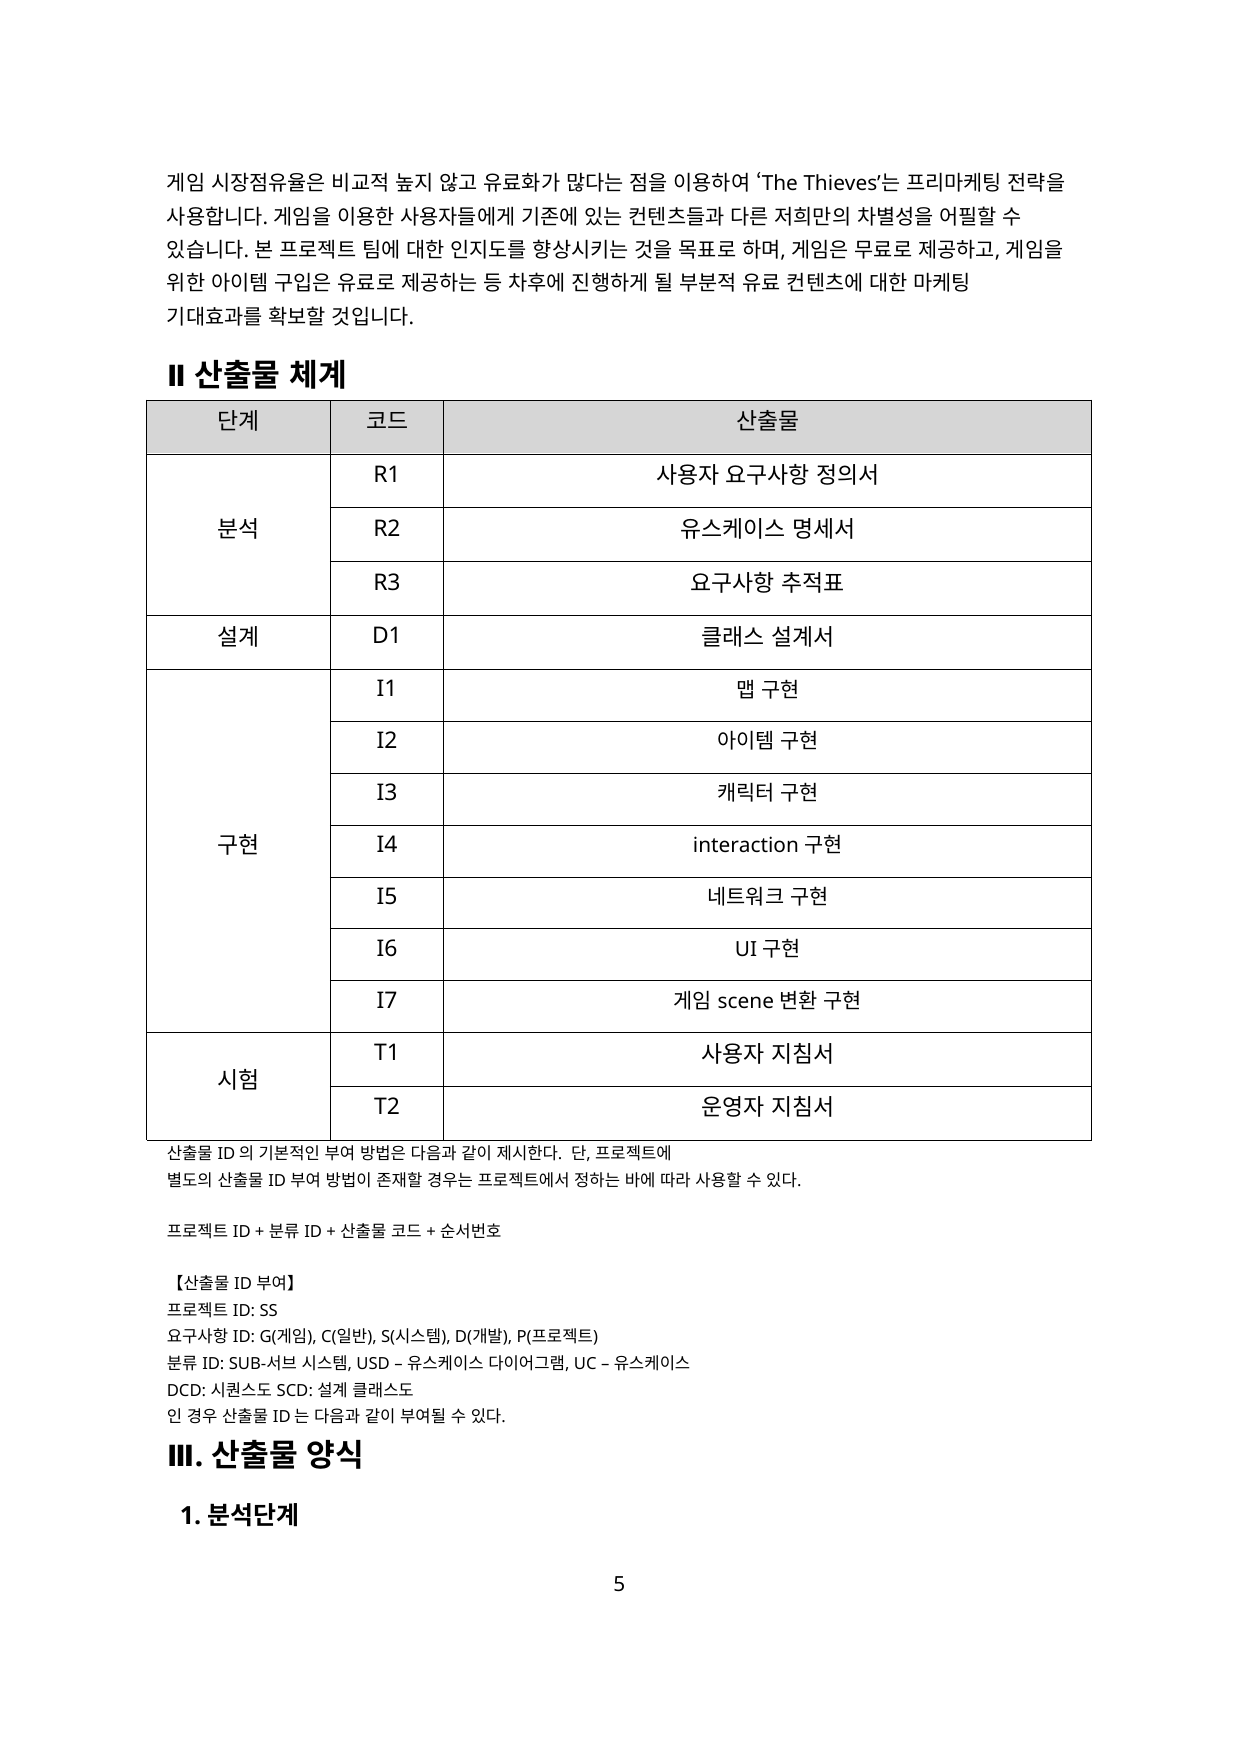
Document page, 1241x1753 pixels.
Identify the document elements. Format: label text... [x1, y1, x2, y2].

table_cell 클래스 설계서 [444, 616, 1091, 669]
text 요구사항 ID: G(게임), C(일반), S(시스템), D(개발), P(프로젝트) [167, 1323, 1071, 1348]
text 프로젝트 ID: SS [167, 1297, 1071, 1321]
table_cell 유스케이스 명세서 [444, 508, 1091, 561]
table_cell 캐릭터 구현 [444, 774, 1091, 824]
table_cell I6 [331, 929, 443, 980]
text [167, 167, 1071, 330]
table_cell interaction 구현 [444, 826, 1091, 876]
text Ⅲ. 산출물 양식 [167, 1430, 1071, 1475]
text 분류 ID: SUB-서브 시스템, USD – 유스케이스 다이어그램, UC – 유스케이스 [167, 1350, 1071, 1374]
table_cell 시험 [147, 1033, 330, 1140]
text 별도의 산출물 ID 부여 방법이 존재할 경우는 프로젝트에서 정하는 바에 따라 사용할 수 있다. [167, 1167, 1071, 1191]
table_cell 사용자 지침서 [444, 1033, 1091, 1086]
table_cell UI 구현 [444, 929, 1091, 980]
text DCD: 시퀀스도 SCD: 설계 클래스도 [167, 1377, 1071, 1401]
table_cell I2 [331, 722, 443, 773]
table_cell R3 [331, 562, 443, 615]
table_cell I1 [331, 670, 443, 721]
table_cell 요구사항 추적표 [444, 562, 1091, 615]
table_cell R1 [331, 455, 443, 507]
table_cell T2 [331, 1087, 443, 1140]
table_cell D1 [331, 616, 443, 669]
table_cell I5 [331, 878, 443, 928]
table_cell 맵 구현 [444, 670, 1091, 721]
text 인 경우 산출물 ID는 다음과 같이 부여될 수 있다. [167, 1403, 1071, 1428]
table_cell R2 [331, 508, 443, 561]
text 산출물 ID의 기본적인 부여 방법은 다음과 같이 제시한다. 단, 프로젝트에 [167, 1141, 1071, 1164]
table_header 코드 [331, 401, 443, 453]
table_cell 아이템 구현 [444, 722, 1091, 773]
table_cell T1 [331, 1033, 443, 1086]
text 【산출물 ID 부여】 [167, 1270, 1071, 1294]
table_cell 네트워크 구현 [444, 878, 1091, 928]
table_cell 설계 [147, 616, 330, 669]
table_cell 게임 scene 변환 구현 [444, 981, 1091, 1032]
text 1. 분석단계 [167, 1496, 1071, 1532]
text Ⅱ 산출물 체계 [167, 350, 1071, 395]
table_cell I4 [331, 826, 443, 876]
text 프로젝트 ID + 분류 ID + 산출물 코드 + 순서번호 [167, 1218, 1071, 1243]
table_cell 구현 [147, 670, 330, 1032]
table_cell 분석 [147, 455, 330, 615]
table_cell 사용자 요구사항 정의서 [444, 455, 1091, 507]
table_cell 운영자 지침서 [444, 1087, 1091, 1140]
table_cell I3 [331, 774, 443, 824]
table_cell I7 [331, 981, 443, 1032]
table_header 단계 [147, 401, 330, 453]
table_header 산출물 [444, 401, 1091, 453]
